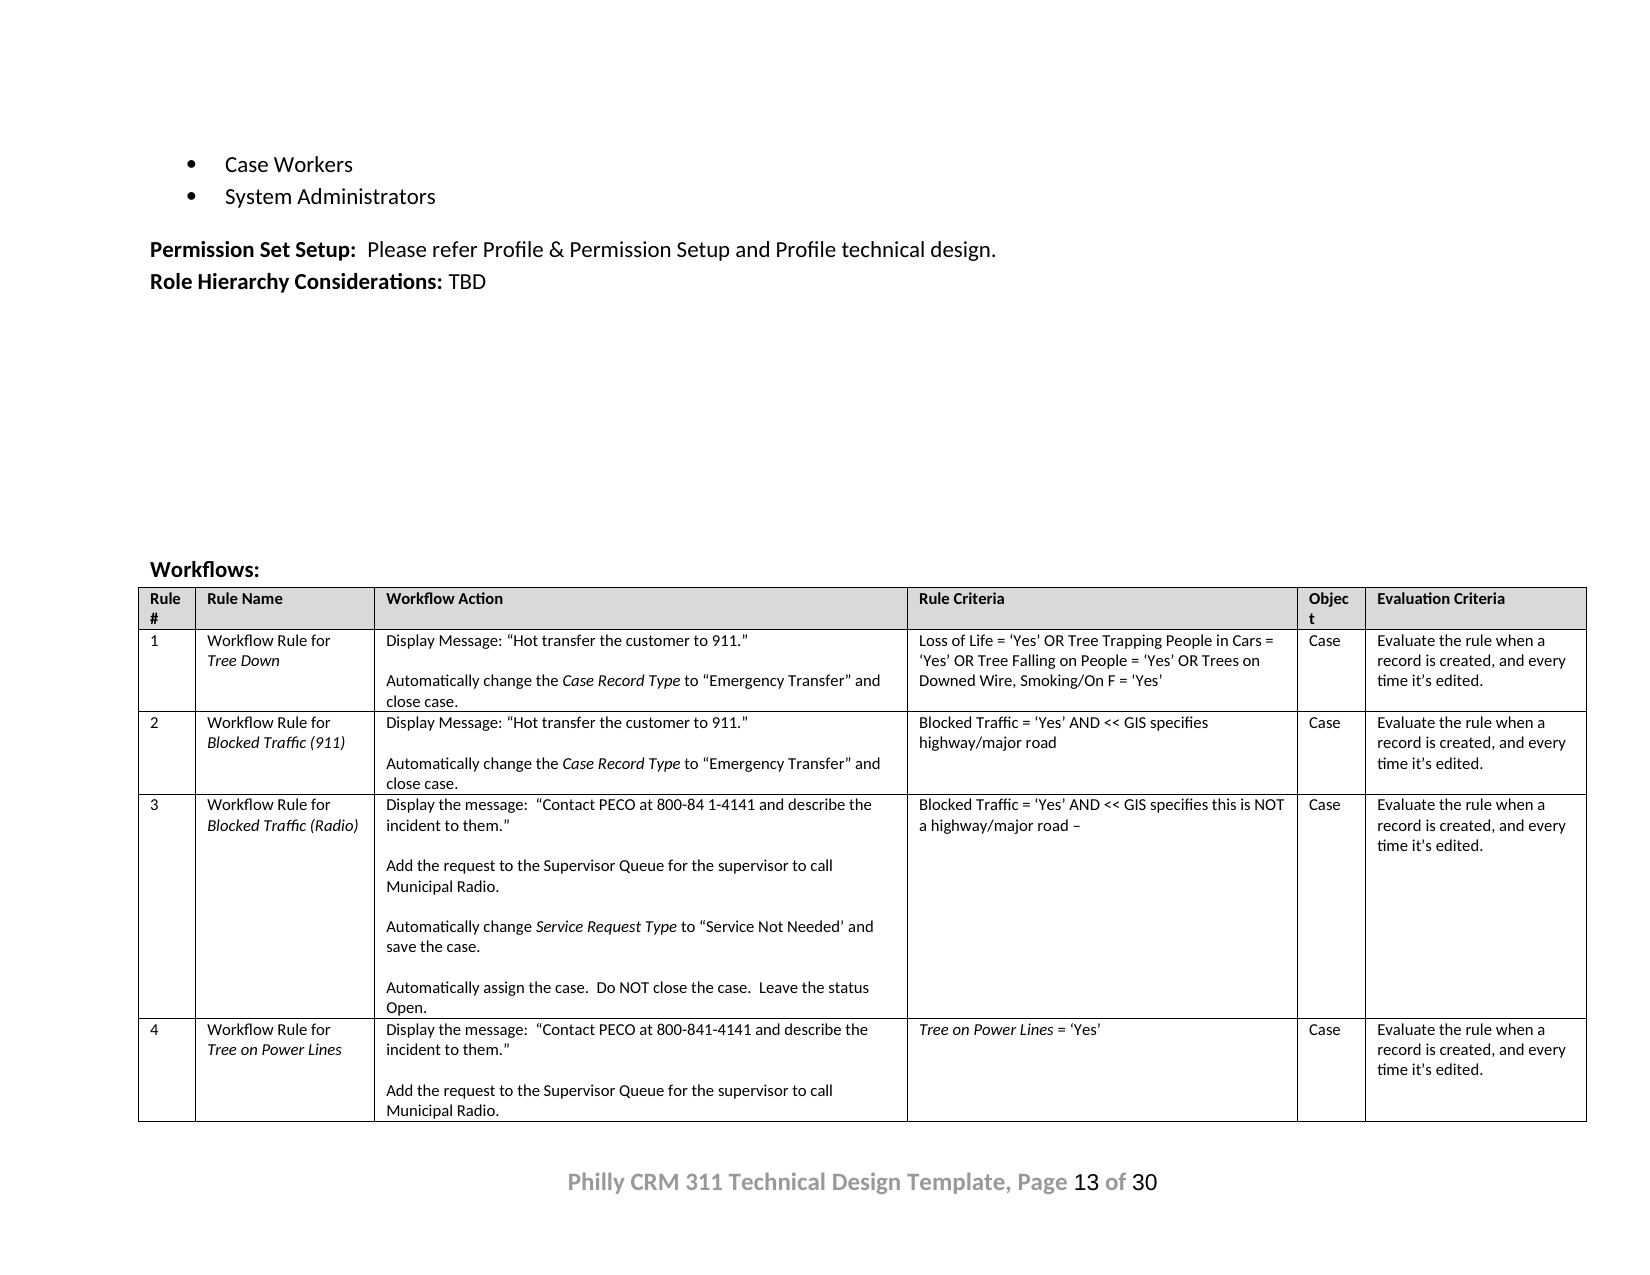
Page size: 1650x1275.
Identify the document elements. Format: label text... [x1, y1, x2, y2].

table_cell Case [1298, 1019, 1365, 1121]
table_cell 4 [139, 1019, 195, 1121]
list Case Workers [187, 150, 1575, 178]
table_cell Case [1298, 712, 1365, 793]
table_cell Case [1298, 630, 1365, 711]
table_cell Workflow Rule for Blocked Traffic (911) [196, 712, 374, 793]
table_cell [1366, 1019, 1586, 1121]
table_header Rule Name [196, 588, 374, 629]
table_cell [375, 1019, 907, 1121]
table_cell Evaluate the rule when a record is created, and every time it’s edited. [1366, 630, 1586, 711]
table_cell Evaluate the rule when a record is created, and every time it’s edited. [1366, 795, 1586, 1018]
list System Administrators [187, 182, 1575, 210]
table_header Rule # [139, 588, 195, 629]
table_header Workflow Action [375, 588, 907, 629]
text Permission Set Setup: Please refer Profile & Permission Setup and Profile technical design. [150, 235, 1575, 263]
table_cell 3 [139, 795, 195, 1018]
table_cell Display Message: “Hot transfer the customer to 911.” Automatically change the Case Record Type to “Emergency Transfer” and close case. [375, 630, 907, 711]
table_cell Workflow Rule for Blocked Traffic (Radio) [196, 795, 374, 1018]
table_cell 1 [139, 630, 195, 711]
table_cell 2 [139, 712, 195, 793]
table_cell Display Message: “Hot transfer the customer to 911.” Automatically change the Case Record Type to “Emergency Transfer” and close case. [375, 712, 907, 793]
text Workflows: [150, 555, 1575, 583]
table_header Evaluation Criteria [1366, 588, 1586, 629]
table_cell Blocked Traffic = ‘Yes’ AND << GIS specifies this is NOT a highway/major road – [908, 795, 1297, 1018]
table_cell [196, 1019, 374, 1121]
text Role Hierarchy Considerations: TBD [150, 267, 1575, 295]
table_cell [908, 1019, 1297, 1121]
table_cell Workflow Rule for Tree Down [196, 630, 374, 711]
table_cell Case [1298, 795, 1365, 1018]
table_cell Evaluate the rule when a record is created, and every time it’s edited. [1366, 712, 1586, 793]
table_header Rule Criteria [908, 588, 1297, 629]
table_cell Loss of Life = ‘Yes’ OR Tree Trapping People in Cars = ‘Yes’ OR Tree Falling on People = ‘Yes’ OR Trees on Downed Wire, Smoking/On F = ‘Yes’ [908, 630, 1297, 711]
table_header Object [1298, 588, 1365, 629]
table_cell Blocked Traffic = ‘Yes’ AND << GIS specifies highway/major road [908, 712, 1297, 793]
